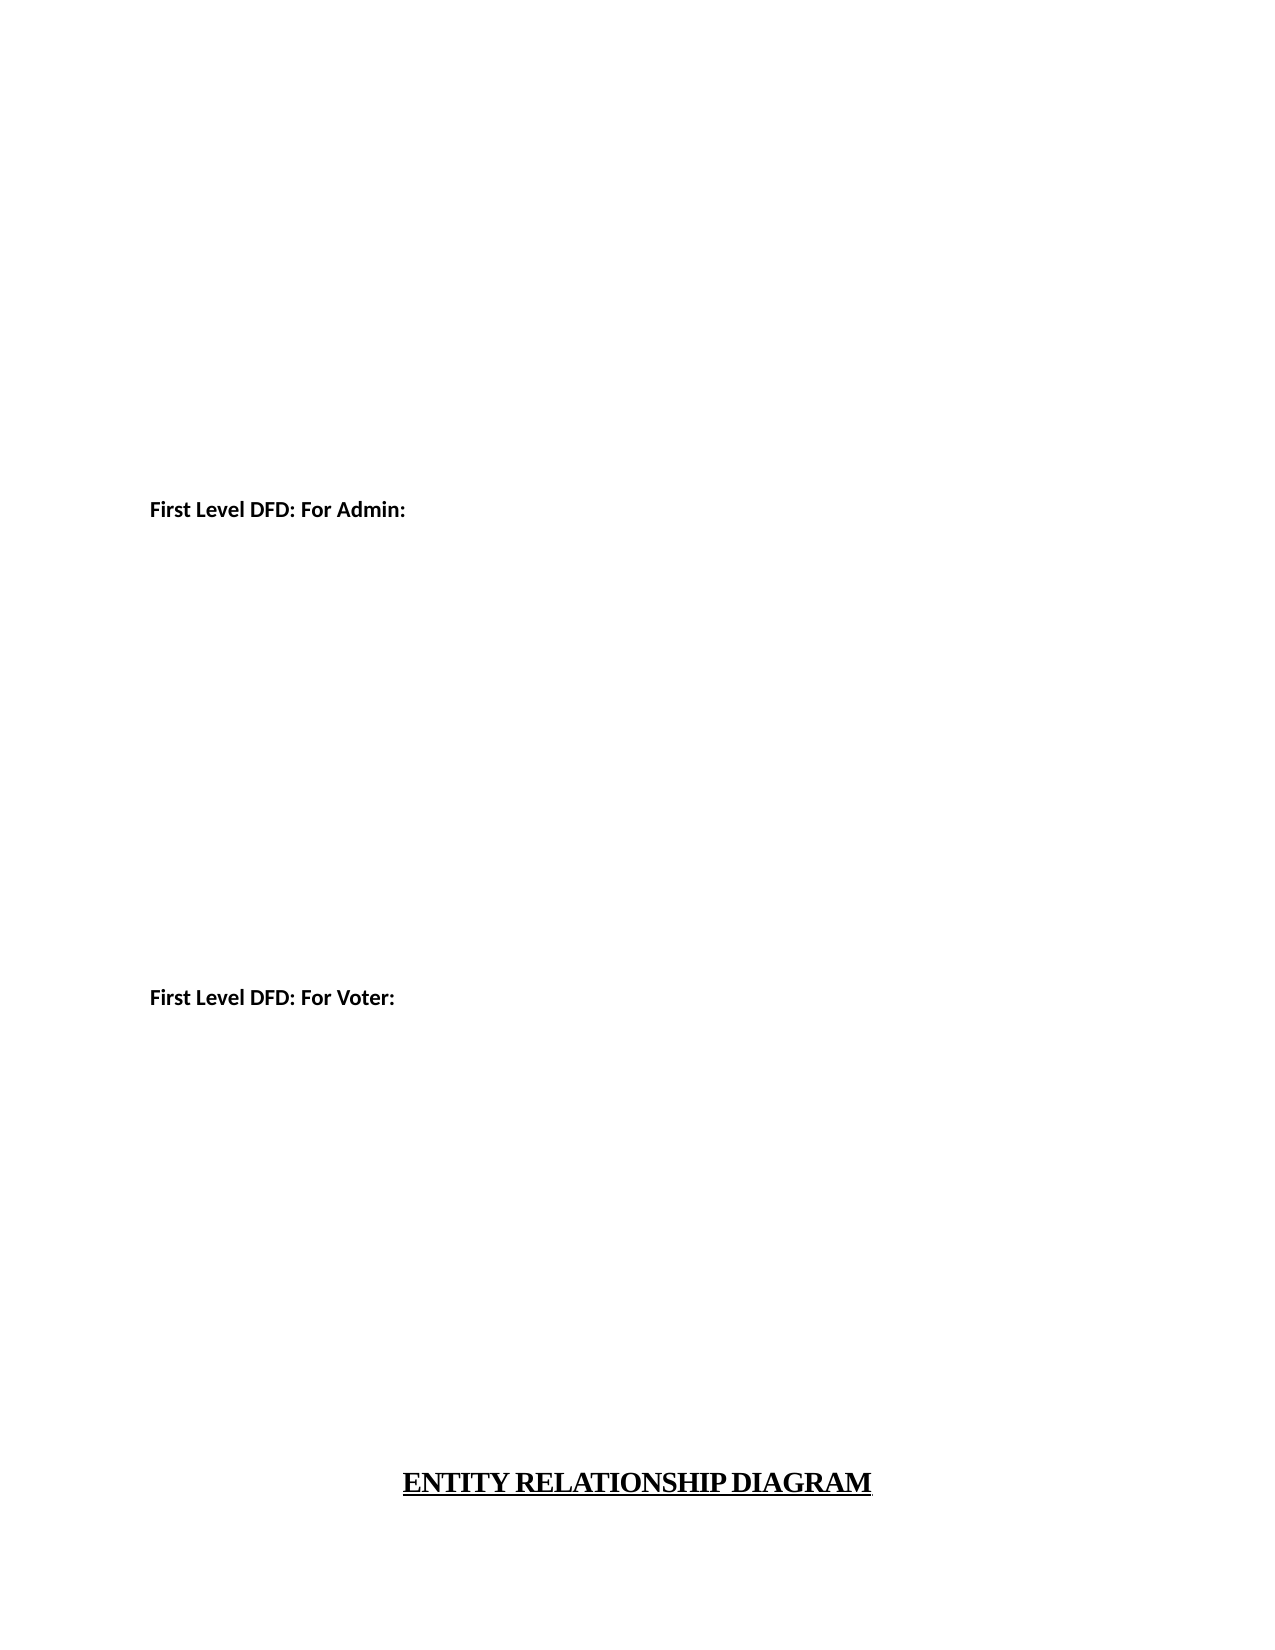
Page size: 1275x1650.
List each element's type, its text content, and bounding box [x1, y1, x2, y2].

text First Level DFD: For Voter: [150, 975, 1125, 1012]
text First Level DFD: For Admin: [150, 487, 1125, 525]
text ENTITY RELATIONSHIP DIAGRAM [150, 1462, 1125, 1500]
